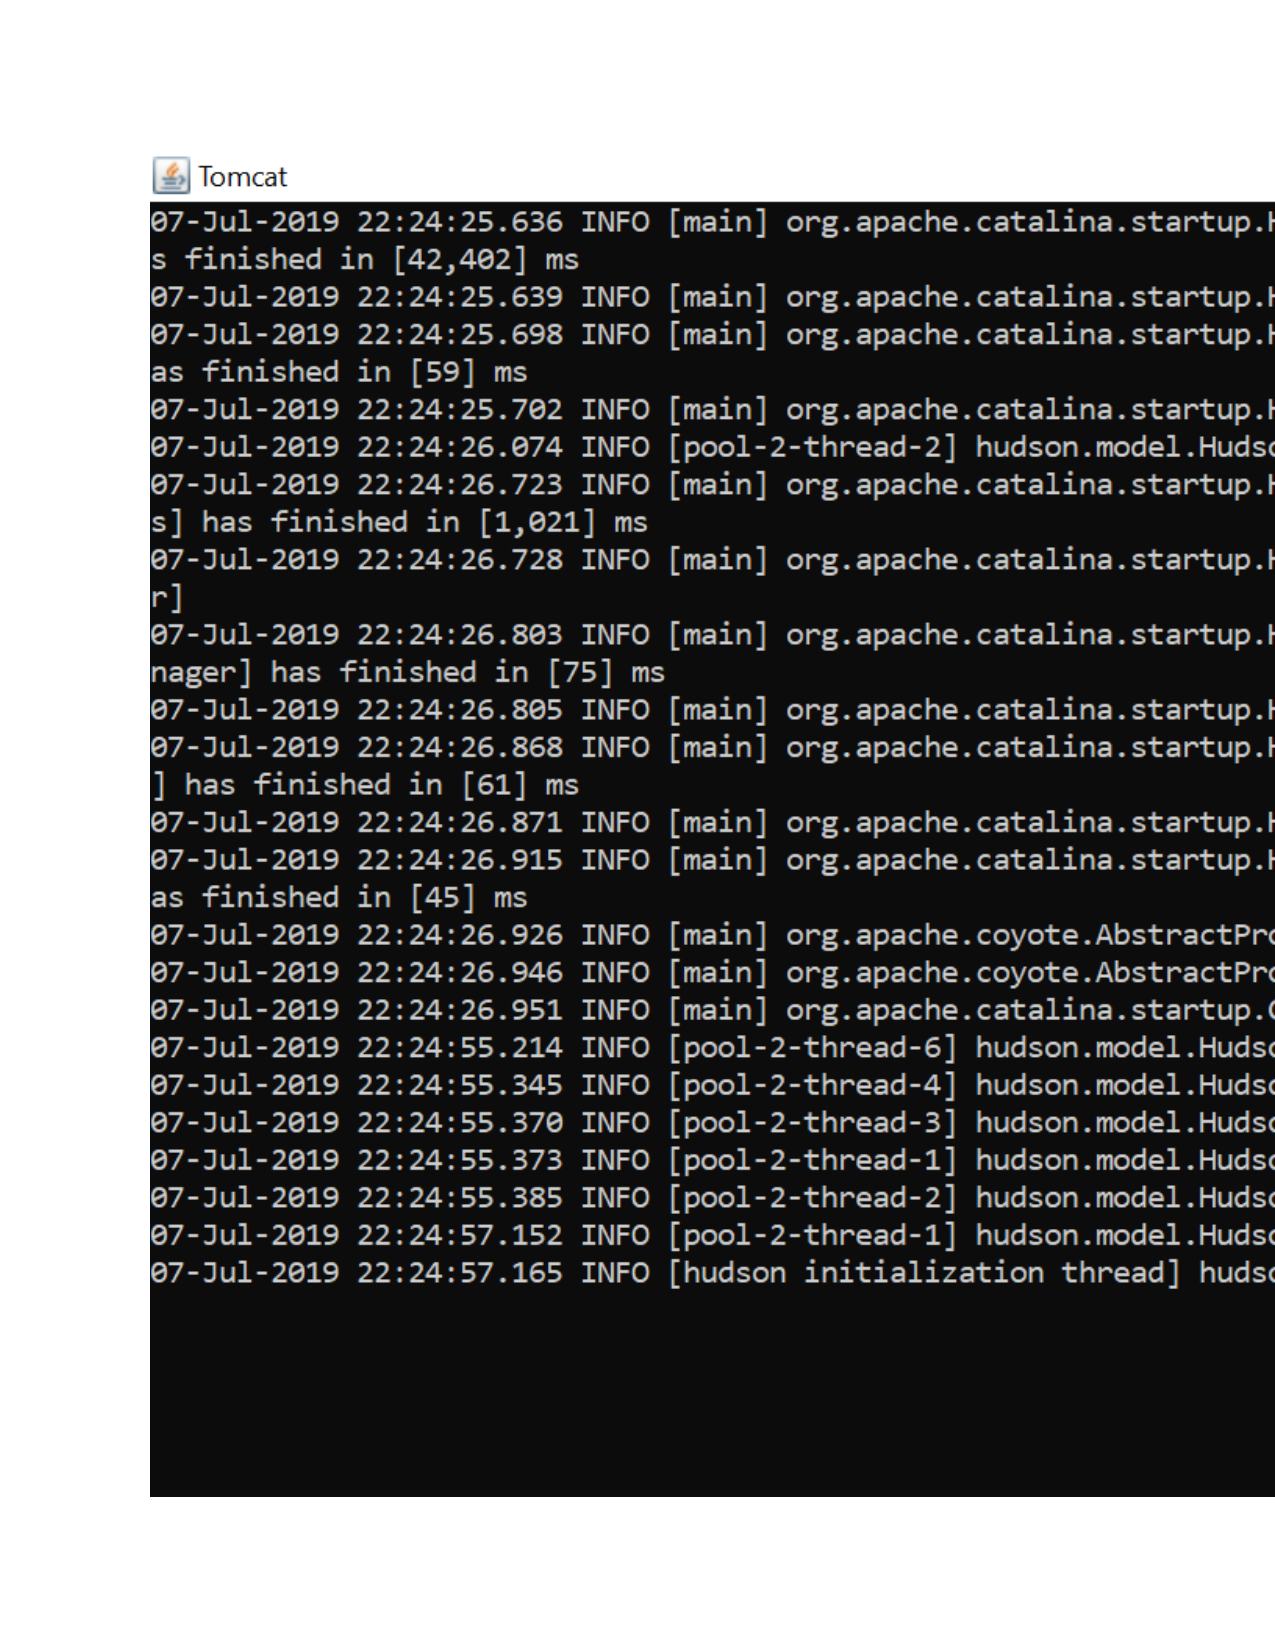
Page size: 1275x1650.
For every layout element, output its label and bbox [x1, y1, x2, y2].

picture [150, 150, 1275, 1497]
